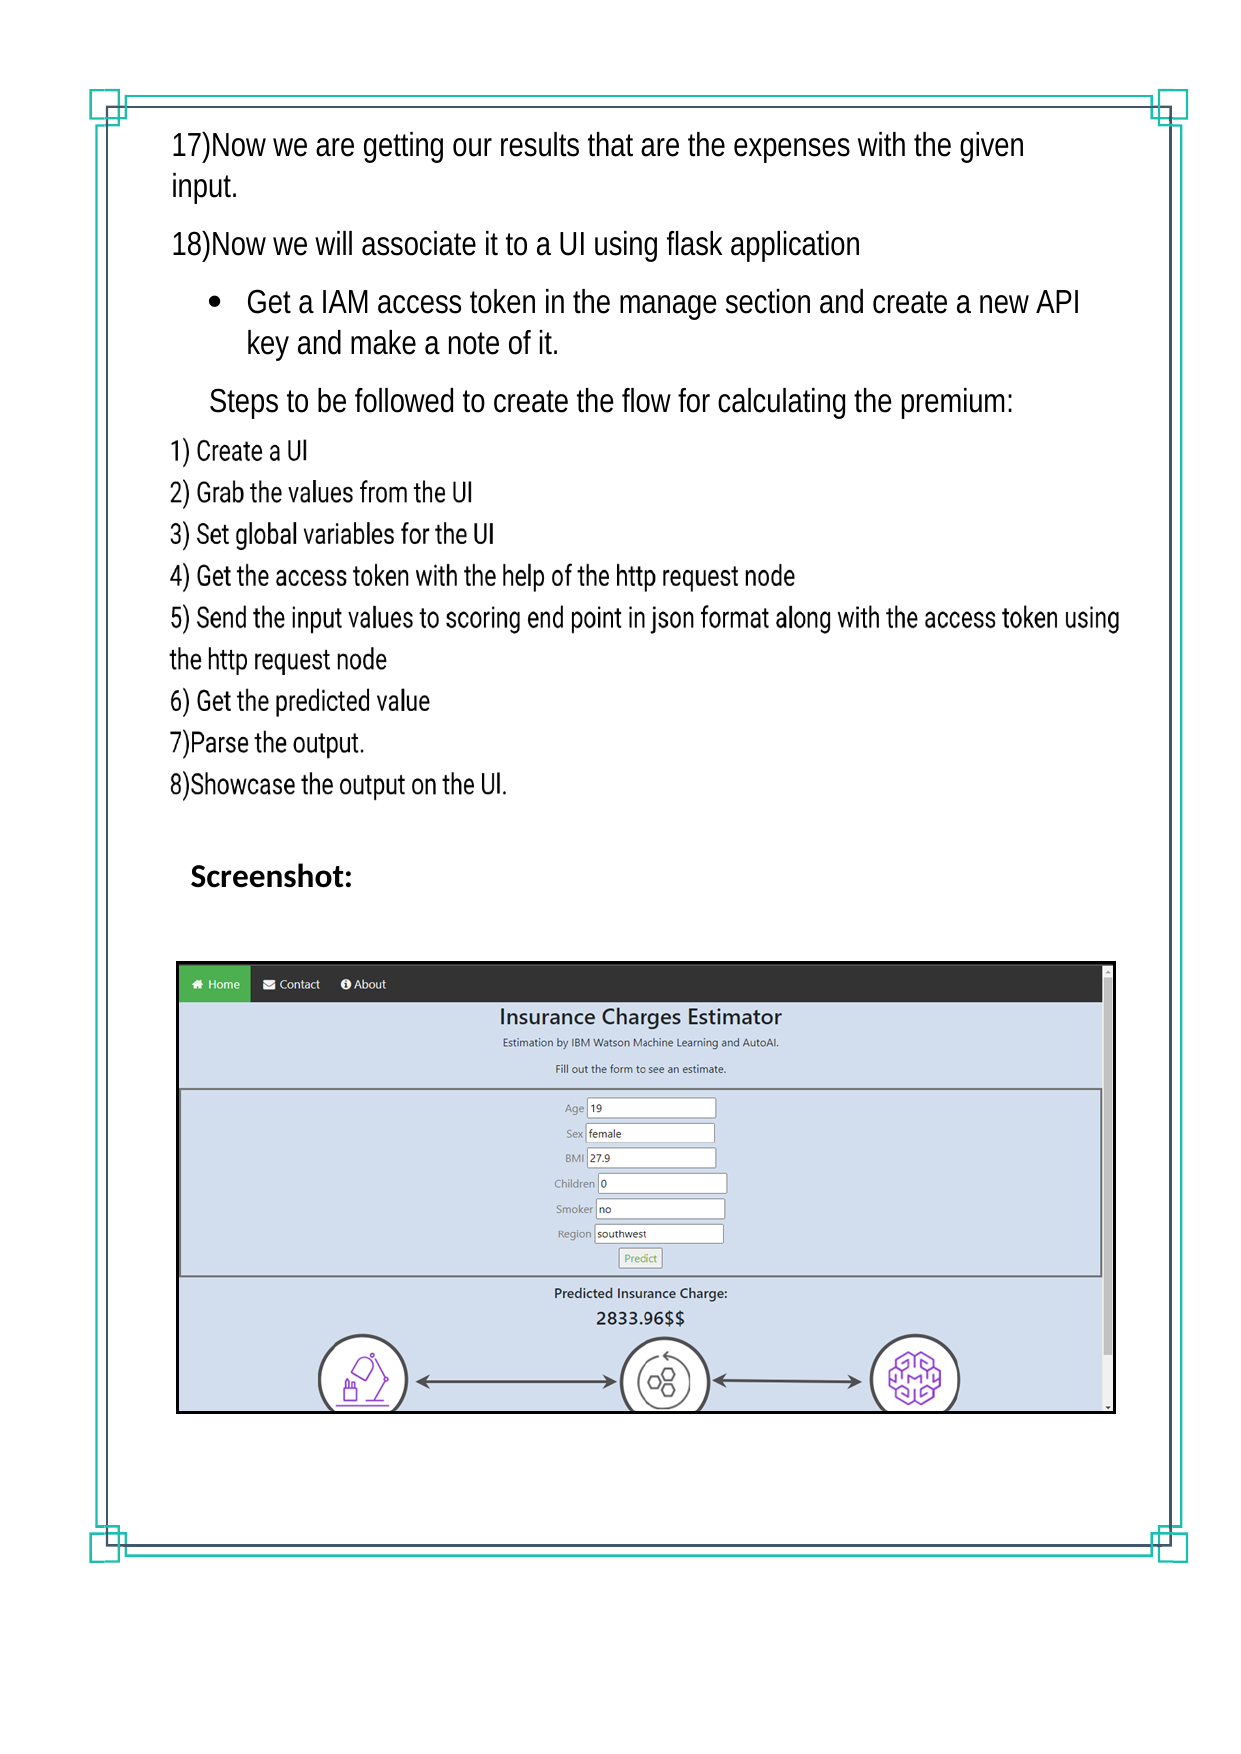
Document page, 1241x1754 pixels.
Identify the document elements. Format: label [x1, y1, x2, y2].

picture [179, 964, 1113, 1411]
picture [168, 436, 1138, 835]
